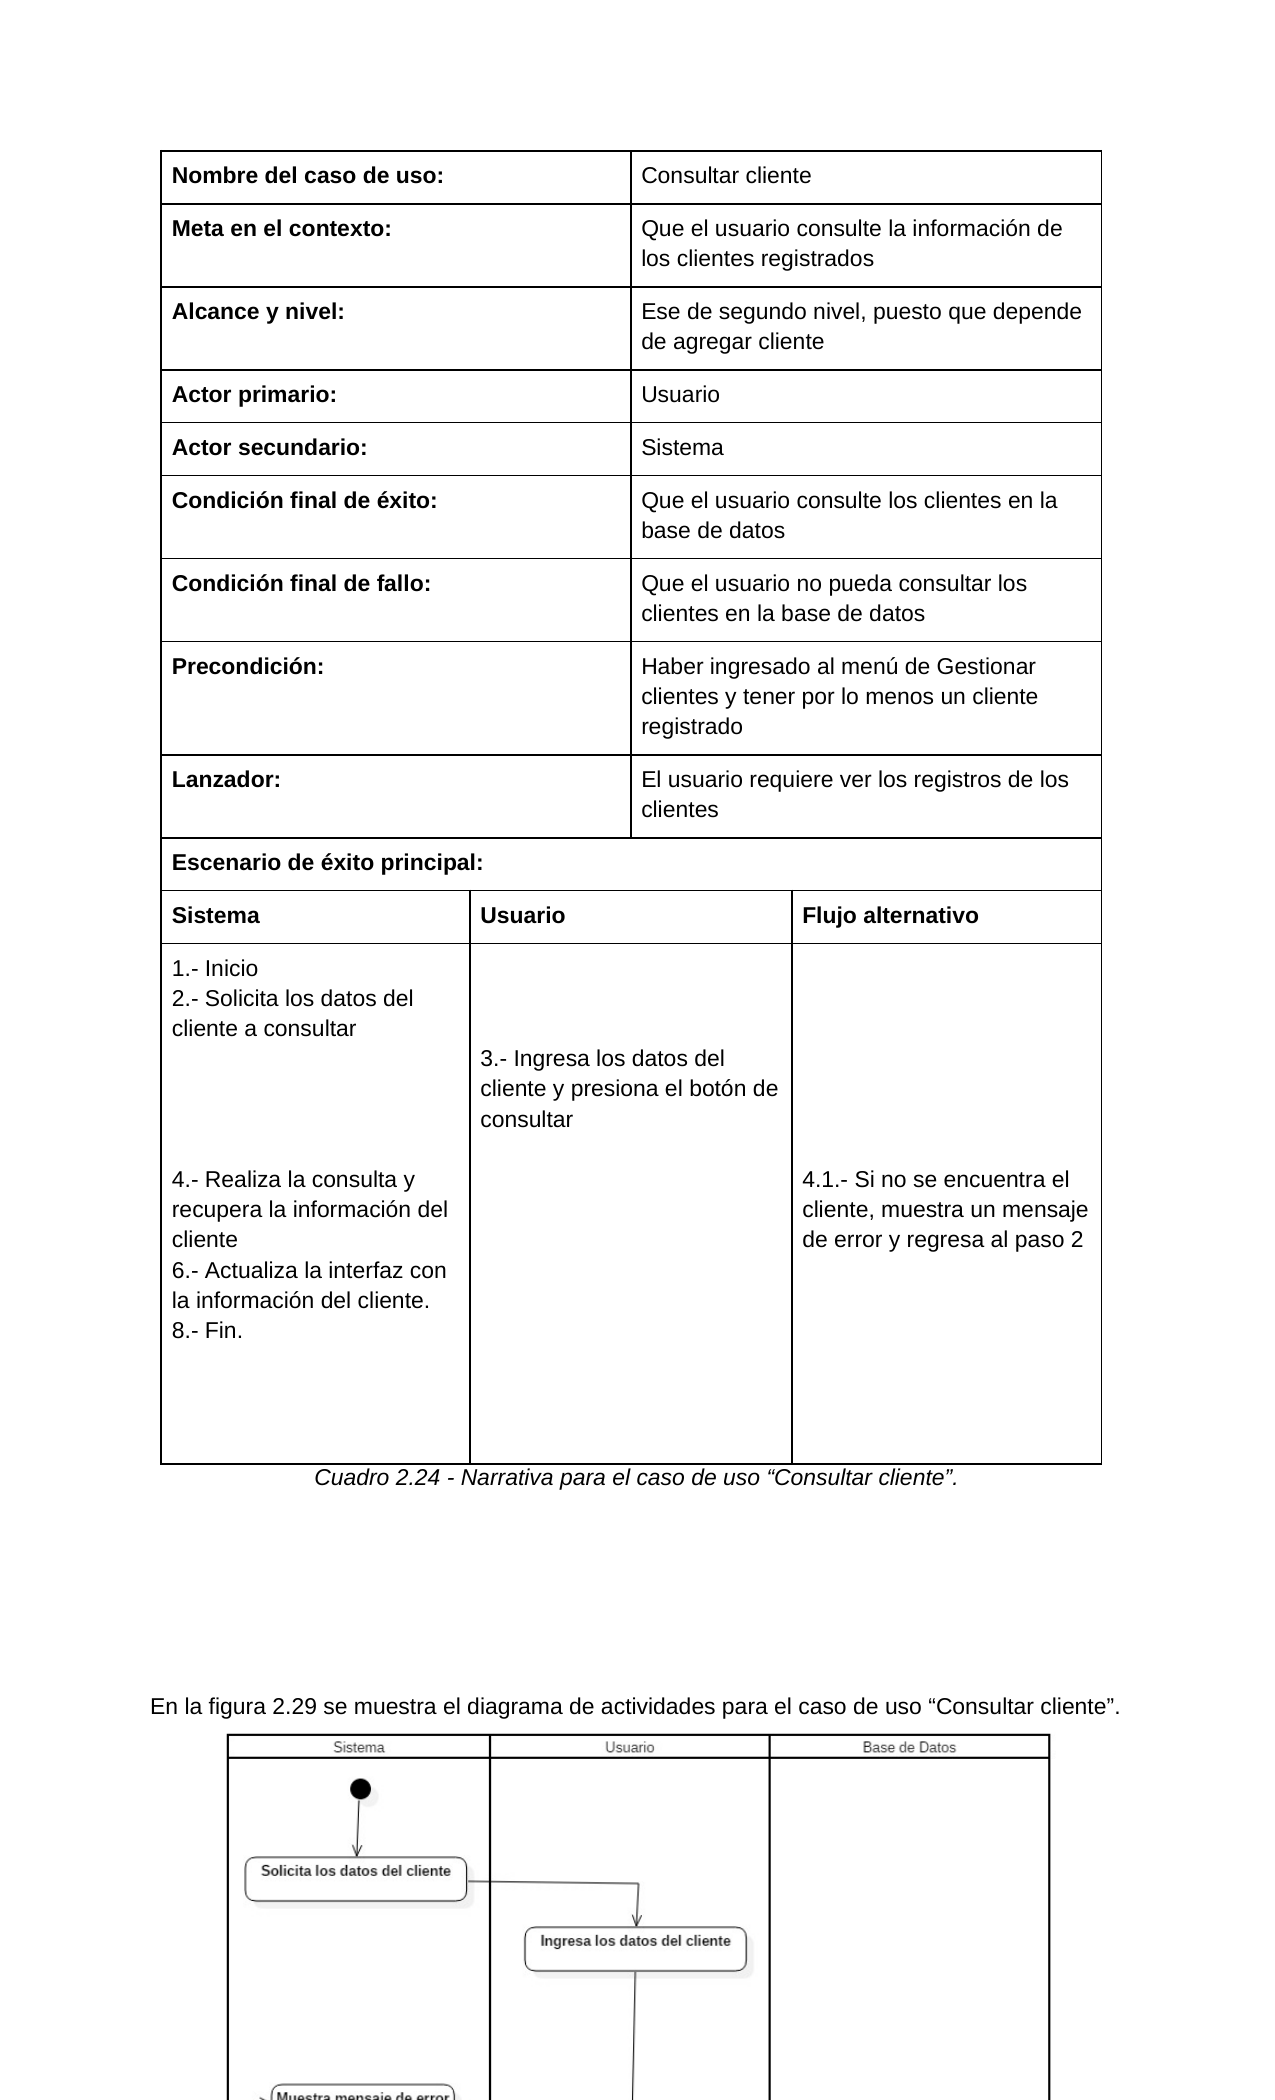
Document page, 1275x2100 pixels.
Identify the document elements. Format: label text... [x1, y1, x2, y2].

table_cell Flujo alternativo [793, 891, 1101, 942]
text Cuadro 2.24 - Narrativa para el caso de uso “Consultar cliente”. [150, 1464, 1125, 1491]
table_cell Que el usuario consulte los clientes en la base de datos [632, 476, 1101, 557]
table_cell Alcance y nivel: [162, 288, 630, 369]
table_cell 4.1.- Si no se encuentra el cliente, muestra un mensaje de error y regresa al paso 2 [793, 944, 1101, 1463]
table_cell Condición final de éxito: [162, 476, 630, 557]
table_cell Usuario [471, 891, 791, 942]
table_header Consultar cliente [632, 152, 1101, 203]
text En la figura 2.29 se muestra el diagrama de actividades para el caso de uso “Consultar cliente”. [150, 1693, 1125, 1719]
table_cell Lanzador: [162, 756, 630, 837]
table_cell El usuario requiere ver los registros de los clientes [632, 756, 1101, 837]
table_cell Actor primario: [162, 371, 630, 422]
table_cell Actor secundario: [162, 423, 630, 474]
table_cell 1.- Inicio 2.- Solicita los datos del cliente a consultar 4.- Realiza la consulta y recupera la información del cliente 6.- Actualiza la interfaz con la información del cliente. 8.- Fin. [162, 944, 469, 1463]
table_header Nombre del caso de uso: [162, 152, 630, 203]
table_cell Que el usuario no pueda consultar los clientes en la base de datos [632, 559, 1101, 641]
table_cell Sistema [632, 423, 1101, 474]
table_cell Escenario de éxito principal: [162, 839, 1101, 889]
table_cell Haber ingresado al menú de Gestionar clientes y tener por lo menos un cliente registrado [632, 642, 1101, 754]
table_cell 3.- Ingresa los datos del cliente y presiona el botón de consultar [471, 944, 791, 1463]
table_cell Condición final de fallo: [162, 559, 630, 641]
table_cell Meta en el contexto: [162, 205, 630, 286]
table_cell Ese de segundo nivel, puesto que depende de agregar cliente [632, 288, 1101, 369]
table_cell Precondición: [162, 642, 630, 754]
table_cell Usuario [632, 371, 1101, 422]
picture [217, 1725, 1093, 2100]
table_cell Que el usuario consulte la información de los clientes registrados [632, 205, 1101, 286]
table_cell Sistema [162, 891, 469, 942]
